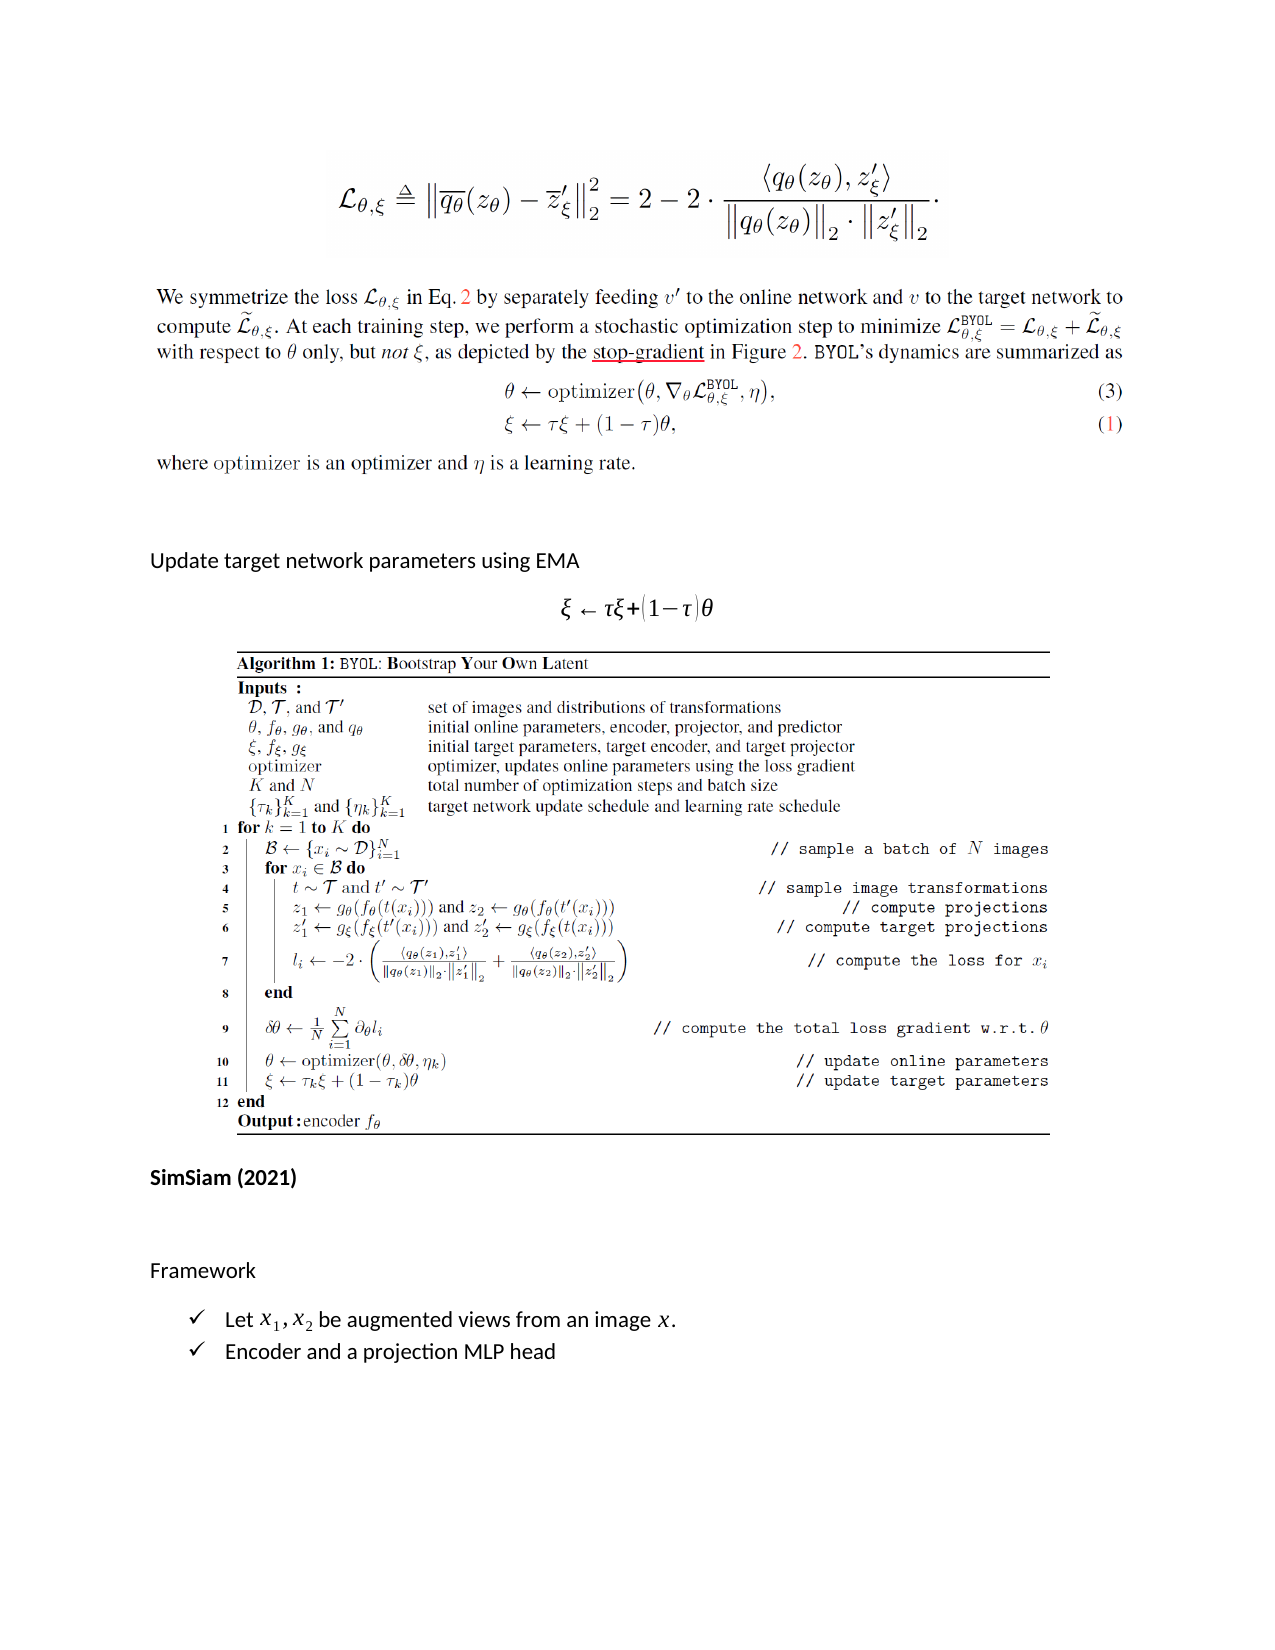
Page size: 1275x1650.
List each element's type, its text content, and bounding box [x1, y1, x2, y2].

text Update target network parameters using EMA [150, 546, 1125, 574]
list Encoder and a projection MLP head [187, 1337, 1125, 1365]
picture [215, 642, 1060, 1144]
text SimSiam (2021) [150, 1163, 1125, 1191]
picture [150, 276, 1125, 481]
list Let be augmented views from an image . [187, 1303, 1125, 1335]
text Framework [150, 1257, 1125, 1284]
picture [326, 150, 950, 258]
